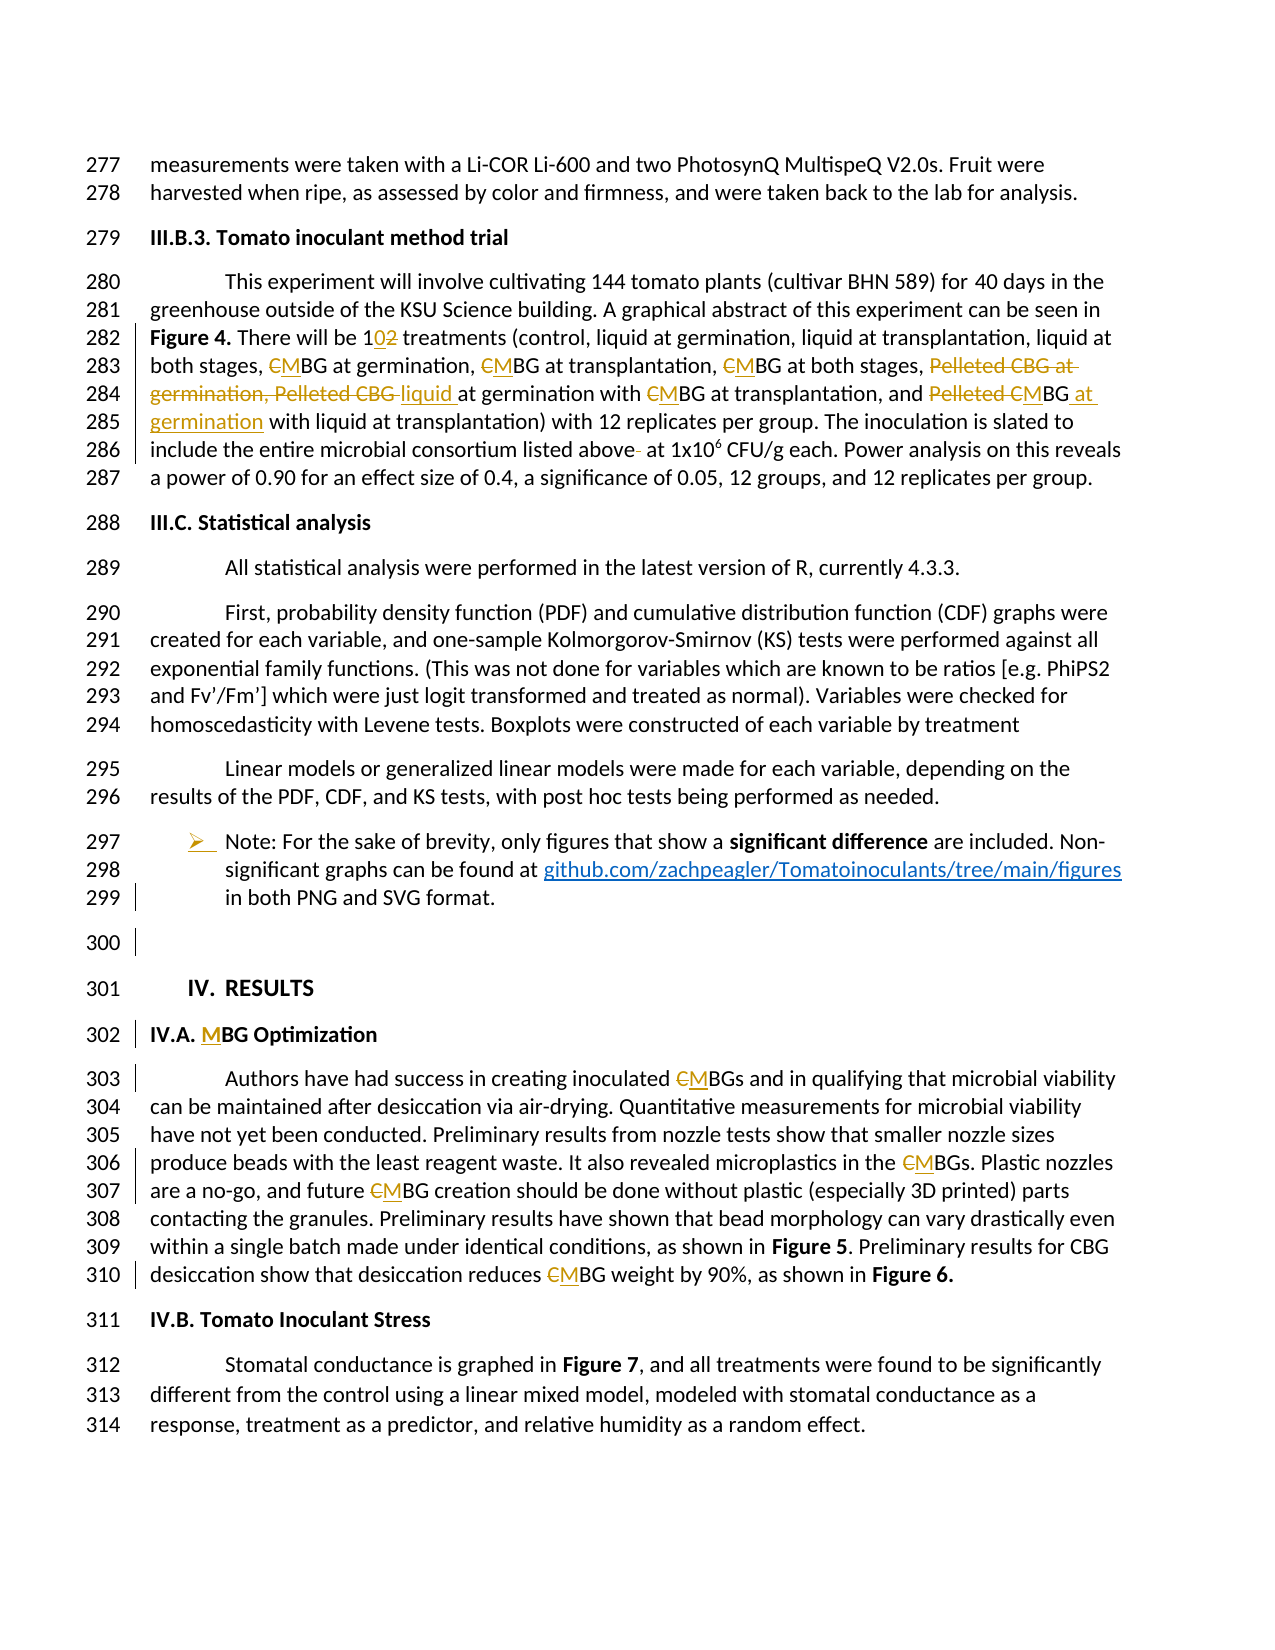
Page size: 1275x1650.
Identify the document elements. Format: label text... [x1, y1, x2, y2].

list Note: For the sake of brevity, only figures that show a significant difference are included. Non-significant graphs can be found at github.com/zachpeagler/Tomatoinoculants/tree/main/figures in both PNG and SVG format. [187, 827, 1125, 911]
text Linear models or generalized linear models were made for each variable, depending on the results of the PDF, CDF, and KS tests, with post hoc tests being performed as needed. [150, 754, 1125, 810]
text IV.A. BG Optimization [150, 1020, 1125, 1048]
text All statistical analysis were performed in the latest version of R, currently 4.3.3. [150, 553, 1125, 581]
list RESULTS [187, 972, 1125, 1003]
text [150, 150, 1125, 206]
text First, probability density function (PDF) and cumulative distribution function (CDF) graphs were created for each variable, and one-sample Kolmorgorov-Smirnov (KS) tests were performed against all exponential family functions. (This was not done for variables which are known to be ratios [e.g. PhiPS2 and Fv’/Fm’] which were just logit transformed and treated as normal). Variables were checked for homoscedasticity with Levene tests. Boxplots were constructed of each variable by treatment [150, 598, 1125, 738]
text IV.B. Tomato Inoculant Stress [150, 1305, 1125, 1333]
text Stomatal conductance is graphed in Figure 7, and all treatments were found to be significantly different from the control using a linear mixed model, modeled with stomatal conductance as a response, treatment as a predictor, and relative humidity as a random effect. [150, 1350, 1125, 1438]
text Authors have had success in creating inoculated BGs and in qualifying that microbial viability can be maintained after desiccation via air-drying. Quantitative measurements for microbial viability have not yet been conducted. Preliminary results from nozzle tests show that smaller nozzle sizes produce beads with the least reagent waste. It also revealed microplastics in the BGs. Plastic nozzles are a no-go, and future BG creation should be done without plastic (especially 3D printed) parts contacting the granules. Preliminary results have shown that bead morphology can vary drastically even within a single batch made under identical conditions, as shown in Figure 5. Preliminary results for CBG desiccation show that desiccation reduces BG weight by 90%, as shown in Figure 6. [150, 1064, 1125, 1288]
text III.C. Statistical analysis [150, 508, 1125, 536]
text III.B.3. Tomato inoculant method trial [150, 223, 1125, 251]
text This experiment will involve cultivating 144 tomato plants (cultivar BHN 589) for 40 days in the greenhouse outside of the KSU Science building. A graphical abstract of this experiment can be seen in Figure 4. There will be 1 treatments (control, liquid at germination, liquid at transplantation, liquid at both stages, BG at germination, BG at transplantation, BG at both stages, at germination with BG at transplantation, and BG with liquid at transplantation) with 12 replicates per group. The inoculation is slated to include the entire microbial consortium listed above at 1x106 CFU/g each. Power analysis on this reveals a power of 0.90 for an effect size of 0.4, a significance of 0.05, 12 groups, and 12 replicates per group. [150, 267, 1125, 492]
